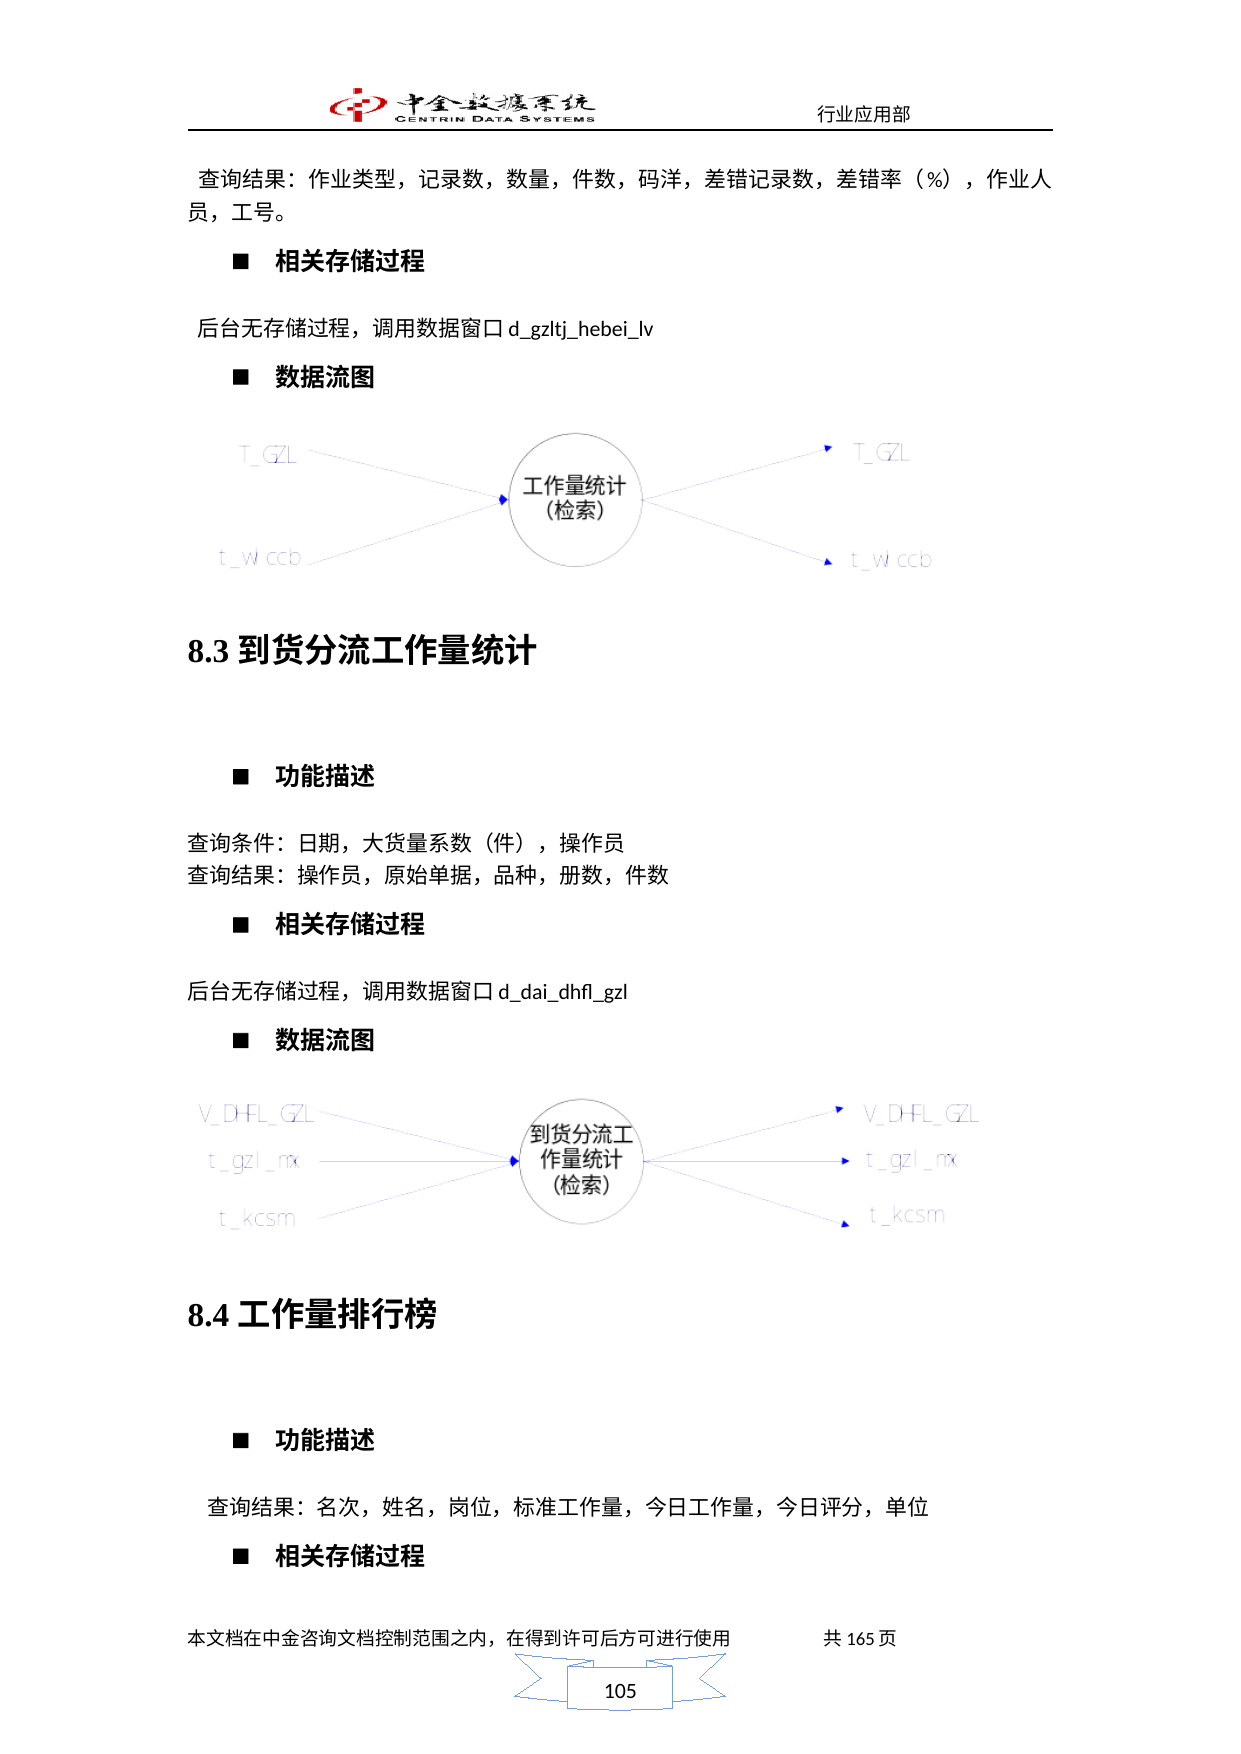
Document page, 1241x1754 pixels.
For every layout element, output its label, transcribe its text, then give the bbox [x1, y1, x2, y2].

text 查询结果：作业类型，记录数，数量，件数，码洋，差错记录数，差错率（%），作业人员，工号。 [187, 162, 1053, 227]
text 查询结果：名次，姓名，岗位，标准工作量，今日工作量，今日评分，单位 [187, 1489, 1053, 1522]
list 相关存储过程 [231, 227, 1053, 292]
list 功能描述 [231, 1406, 1053, 1471]
list 数据流图 [231, 1006, 1053, 1071]
picture [329, 88, 597, 122]
text 查询结果：操作员，原始单据，品种，册数，件数 [187, 858, 1053, 891]
text 查询条件：日期，大货量系数（件），操作员 [187, 826, 1053, 858]
list 相关存储过程 [231, 1522, 1053, 1587]
list 相关存储过程 [231, 891, 1053, 956]
text 后台无存储过程，调用数据窗口d_dai_dhfl_gzl [187, 974, 1053, 1006]
subtitle 8.4 工作量排行榜 [187, 1279, 1053, 1344]
text 后台无存储过程，调用数据窗口d_gzltj_hebei_lv [187, 310, 1053, 343]
subtitle 8.3 到货分流工作量统计 [187, 615, 1053, 680]
list 功能描述 [231, 742, 1053, 807]
list 数据流图 [231, 343, 1053, 408]
